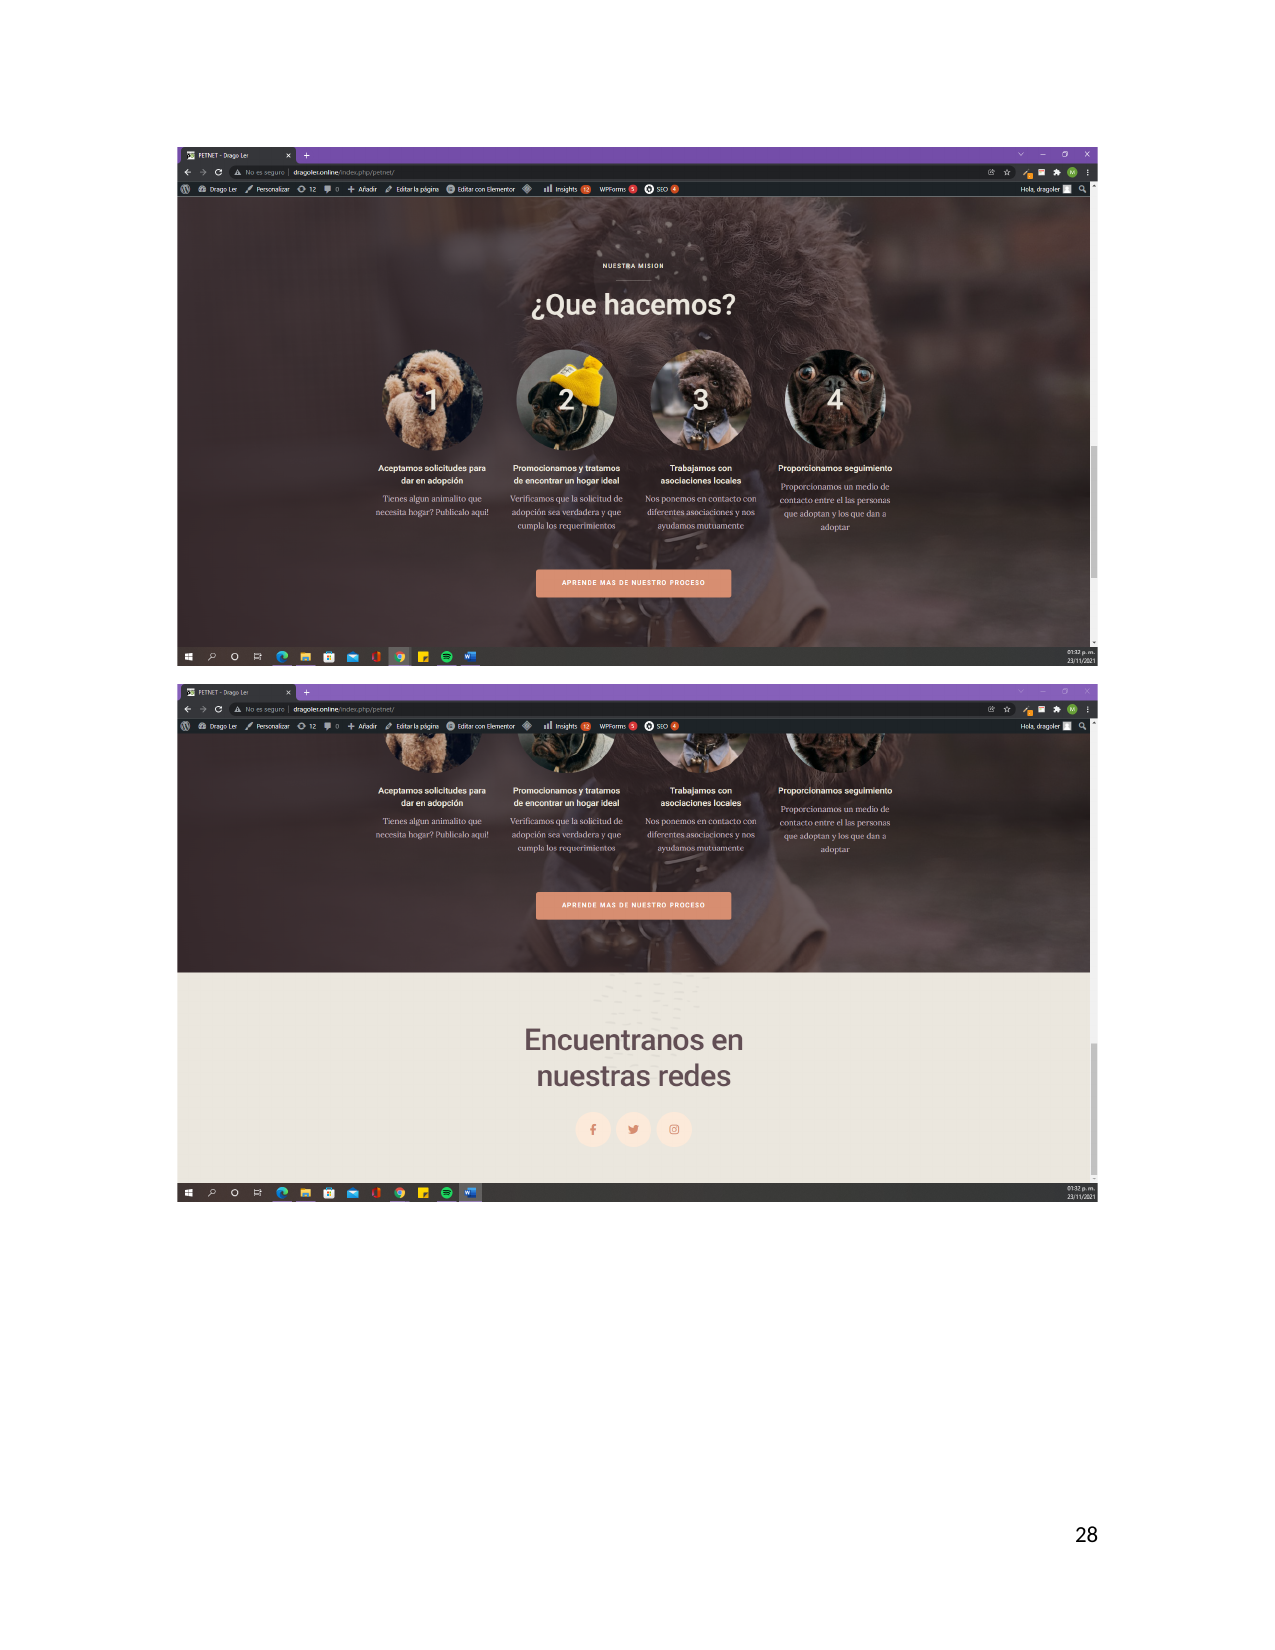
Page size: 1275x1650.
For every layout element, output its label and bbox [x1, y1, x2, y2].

picture [177, 147, 1098, 666]
picture [177, 684, 1098, 1202]
